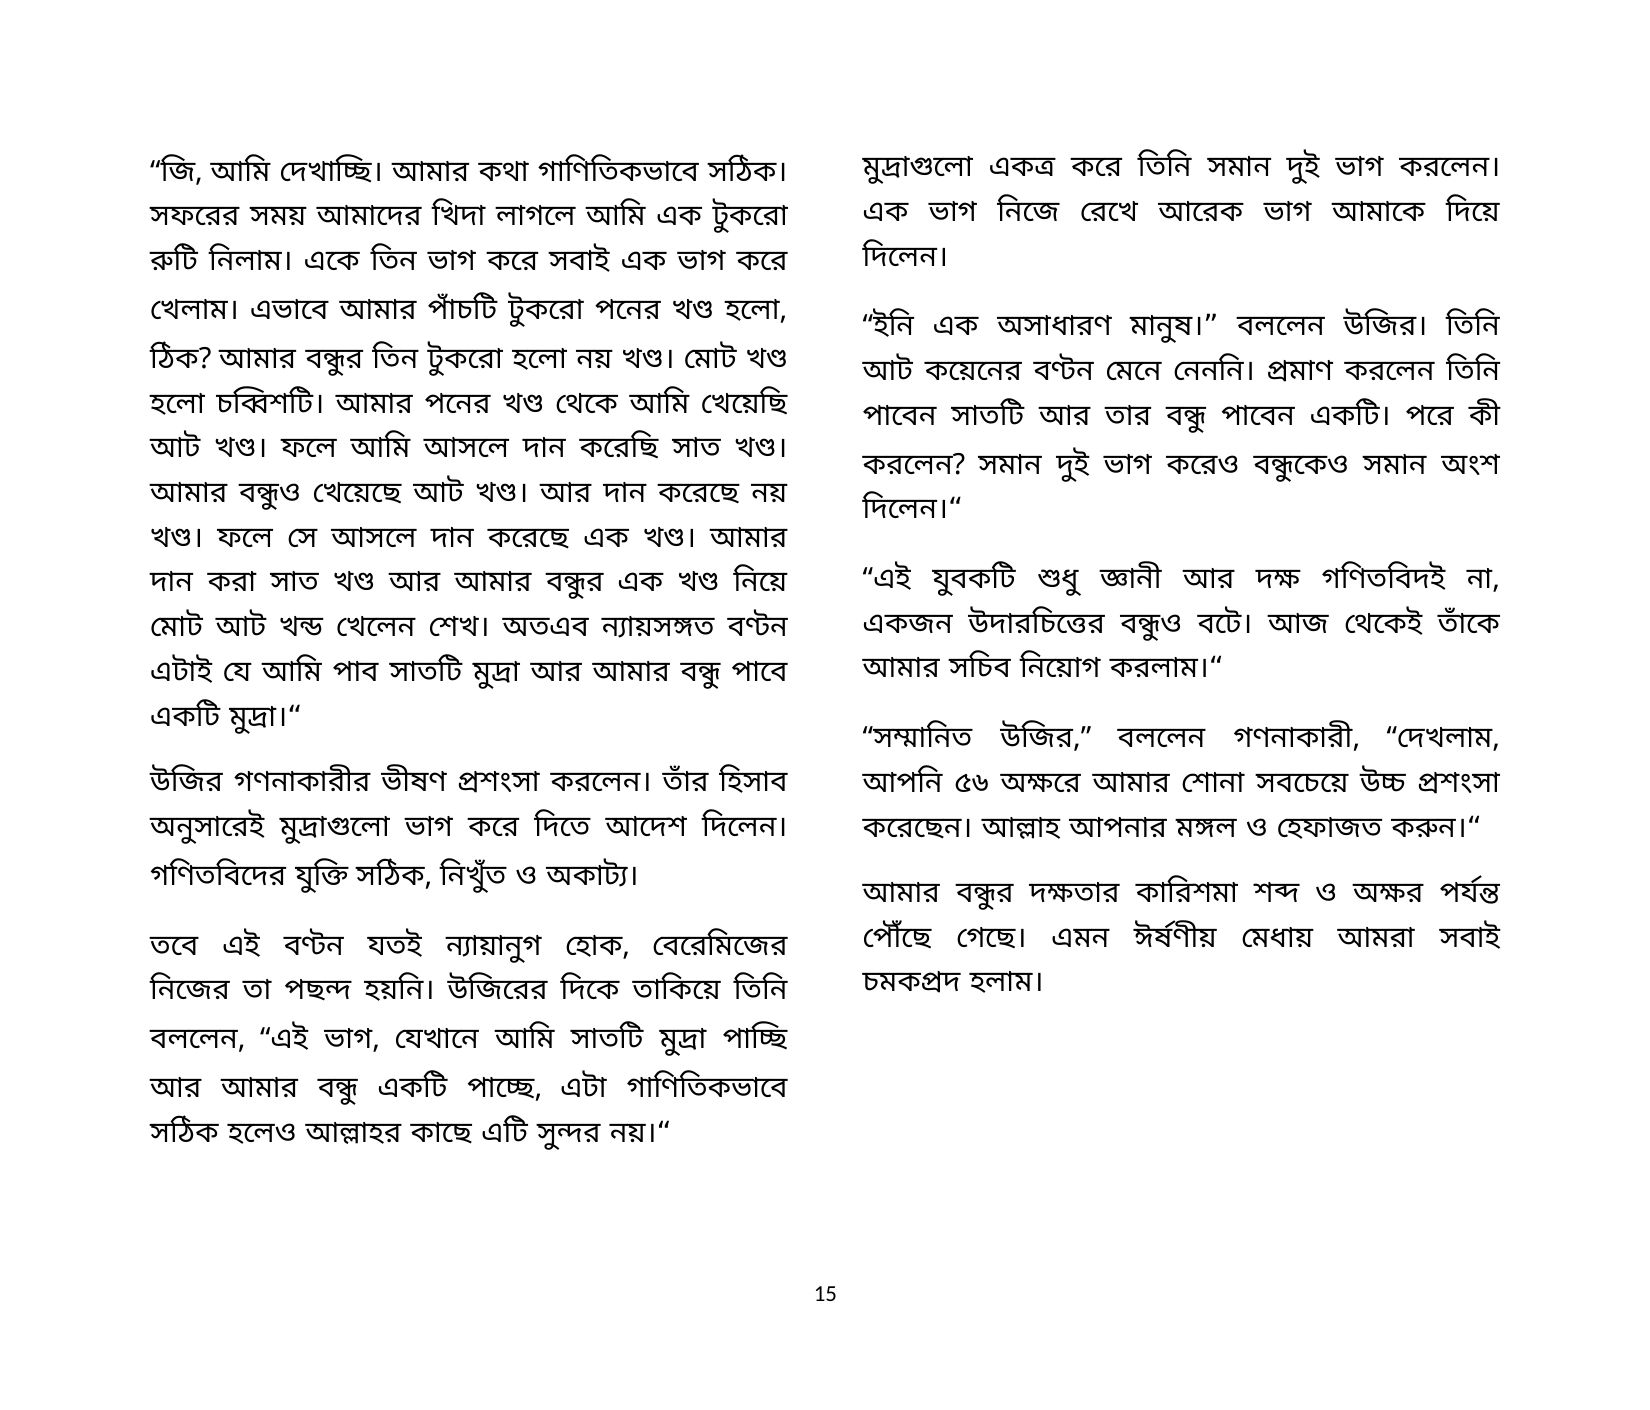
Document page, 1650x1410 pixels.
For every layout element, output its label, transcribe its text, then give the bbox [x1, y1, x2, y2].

text “জি, আমি দেখাচ্ছি। আমার কথা গাণিতিকভাবে সঠিক। সফরের সময় আমাদের খিদা লাগলে আমি এক টুকরো রুটি নিলাম। একে তিন ভাগ করে সবাই এক ভাগ করে খেলাম। এভাবে আমার পাঁচটি টুকরো পনের খণ্ড হলো, ঠিক? আমার বন্ধুর তিন টুকরো হলো নয় খণ্ড। মোট খণ্ড হলো চব্বিশটি। আমার পনের খণ্ড থেকে আমি খেয়েছি আট খণ্ড। ফলে আমি আসলে দান করেছি সাত খণ্ড। আমার বন্ধুও খেয়েছে আট খণ্ড। আর দান করেছে নয় খণ্ড। ফলে সে আসলে দান করেছে এক খণ্ড। আমার দান করা সাত খণ্ড আর আমার বন্ধুর এক খণ্ড নিয়ে মোট আট খন্ড খেলেন শেখ। অতএব ন্যায়সঙ্গত বণ্টন এটাই যে আমি পাব সাতটি মুদ্রা আর আমার বন্ধু পাবে একটি মুদ্রা।“ [150, 150, 787, 738]
text “এই যুবকটি শুধু জ্ঞানী আর দক্ষ গণিতবিদই না, একজন উদারচিত্তের বন্ধুও বটে। আজ থেকেই তাঁকে আমার সচিব নিয়োগ করলাম।“ [862, 557, 1500, 690]
text “সম্মানিত উজির,” বললেন গণনাকারী, “দেখলাম, আপনি ৫৬ অক্ষরে আমার শোনা সবচেয়ে উচ্চ প্রশংসা করেছেন। আল্লাহ আপনার মঙ্গল ও হেফাজত করুন।“ [862, 716, 1500, 849]
text উজির গণনাকারীর ভীষণ প্রশংসা করলেন। তাঁর হিসাব অনুসারেই মুদ্রাগুলো ভাগ করে দিতে আদেশ দিলেন। গণিতবিদের যুক্তি সঠিক, নিখুঁত ও অকাট্য। [150, 764, 787, 897]
text “ইনি এক অসাধারণ মানুষ।” বললেন উজির। তিনি আট কয়েনের বণ্টন মেনে নেননি। প্রমাণ করলেন তিনি পাবেন সাতটি আর তার বন্ধু পাবেন একটি। পরে কী করলেন? সমান দুই ভাগ করেও বন্ধুকেও সমান অংশ দিলেন।“ [862, 305, 1500, 531]
text তবে এই বণ্টন যতই ন্যায়ানুগ হোক, বেরেমিজের নিজের তা পছন্দ হয়নি। উজিরের দিকে তাকিয়ে তিনি বললেন, “এই ভাগ, যেখানে আমি সাতটি মুদ্রা পাচ্ছি আর আমার বন্ধু একটি পাচ্ছে, এটা গাণিতিকভাবে সঠিক হলেও আল্লাহর কাছে এটি সুন্দর নয়।“ [150, 924, 787, 1154]
text আমার বন্ধুর দক্ষতার কারিশমা শব্দ ও অক্ষর পর্যন্ত পৌঁছে গেছে। এমন ঈর্ষণীয় মেধায় আমরা সবাই চমকপ্রদ হলাম। [862, 876, 1500, 1003]
text মুদ্রাগুলো একত্র করে তিনি সমান দুই ভাগ করলেন। এক ভাগ নিজে রেখে আরেক ভাগ আমাকে দিয়ে দিলেন। [862, 150, 1500, 278]
